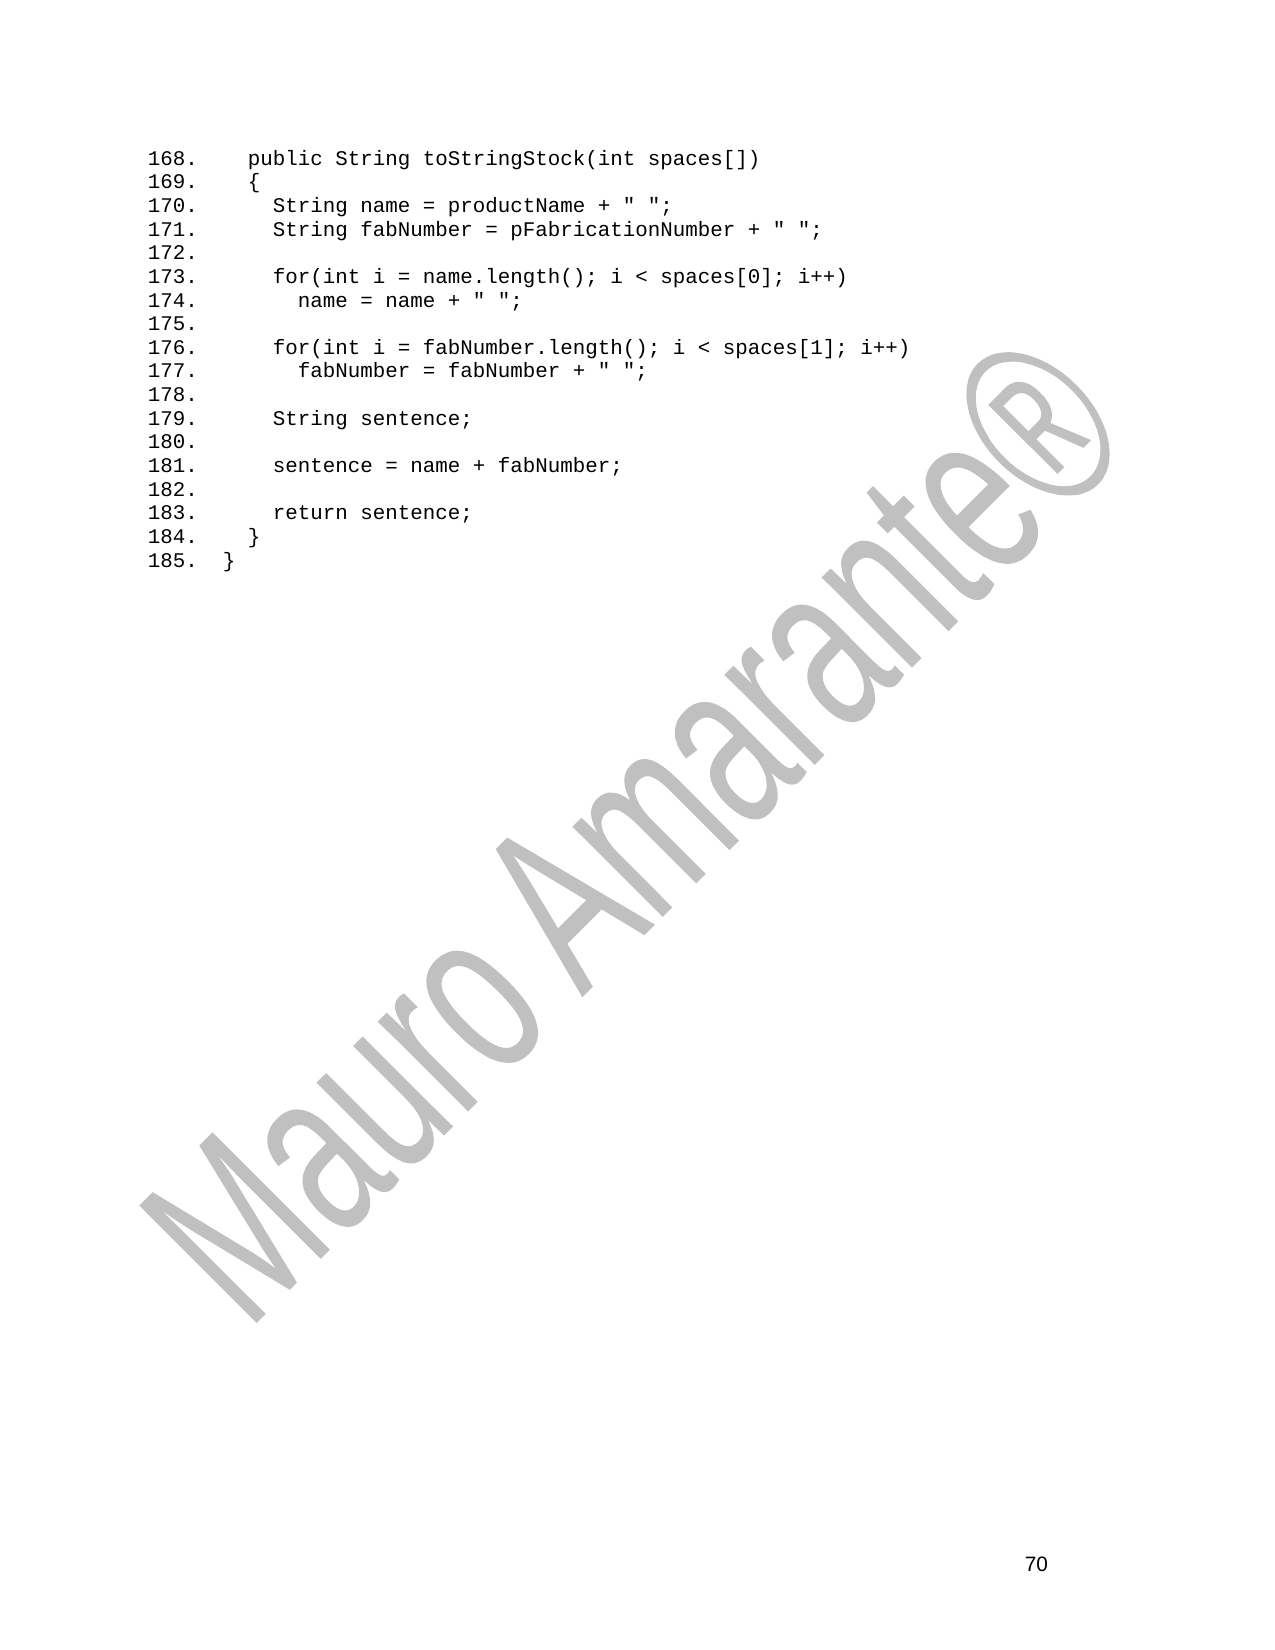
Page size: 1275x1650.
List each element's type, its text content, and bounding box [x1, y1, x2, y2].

list sentence = name + fabNumber; [148, 455, 1127, 479]
list return sentence; [148, 502, 1127, 526]
list { [148, 171, 1127, 195]
list for(int i = fabNumber.length(); i < spaces[1]; i++) [148, 337, 1127, 361]
list } [148, 550, 1127, 573]
list String fabNumber = pFabricationNumber + " "; [148, 219, 1127, 242]
list } [148, 526, 1127, 550]
list String sentence; [148, 408, 1127, 431]
list for(int i = name.length(); i < spaces[0]; i++) [148, 266, 1127, 289]
list fabNumber = fabNumber + " "; [148, 361, 1127, 384]
list String name = productName + " "; [148, 195, 1127, 219]
list public String toStringStock(int spaces[]) [148, 148, 1127, 171]
list name = name + " "; [148, 289, 1127, 313]
